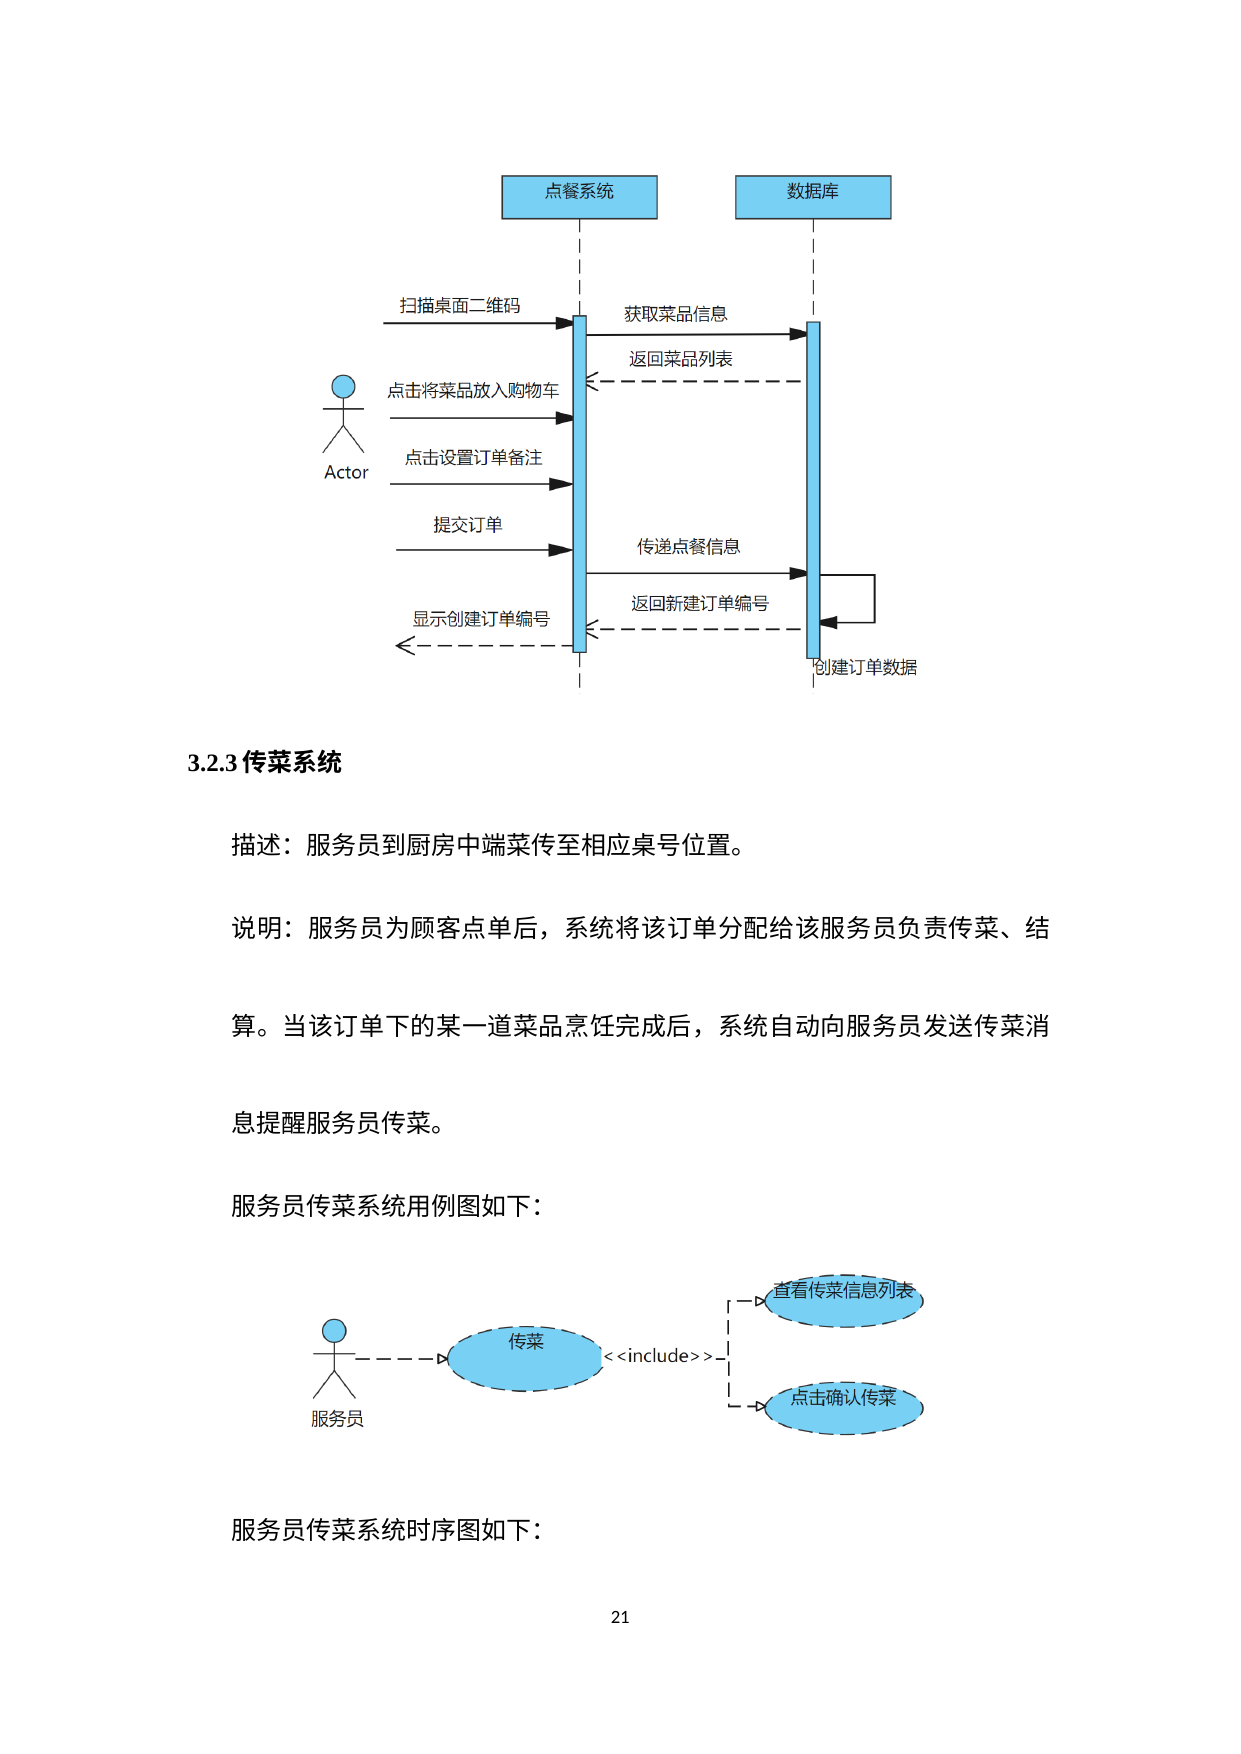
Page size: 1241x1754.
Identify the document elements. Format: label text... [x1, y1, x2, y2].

text 说明：服务员为顾客点单后，系统将该订单分配给该服务员负责传菜、结算。当该订单下的某一道菜品烹饪完成后，系统自动向服务员发送传菜消息提醒服务员传菜。 [231, 894, 1053, 1154]
text 服务员传菜系统时序图如下： [231, 1496, 1053, 1561]
picture [310, 1255, 930, 1453]
text 描述：服务员到厨房中端菜传至相应桌号位置。 [231, 811, 1053, 876]
text 服务员传菜系统用例图如下： [231, 1172, 1053, 1237]
picture [307, 162, 933, 694]
text 3.2.3传菜系统 [187, 728, 1053, 793]
